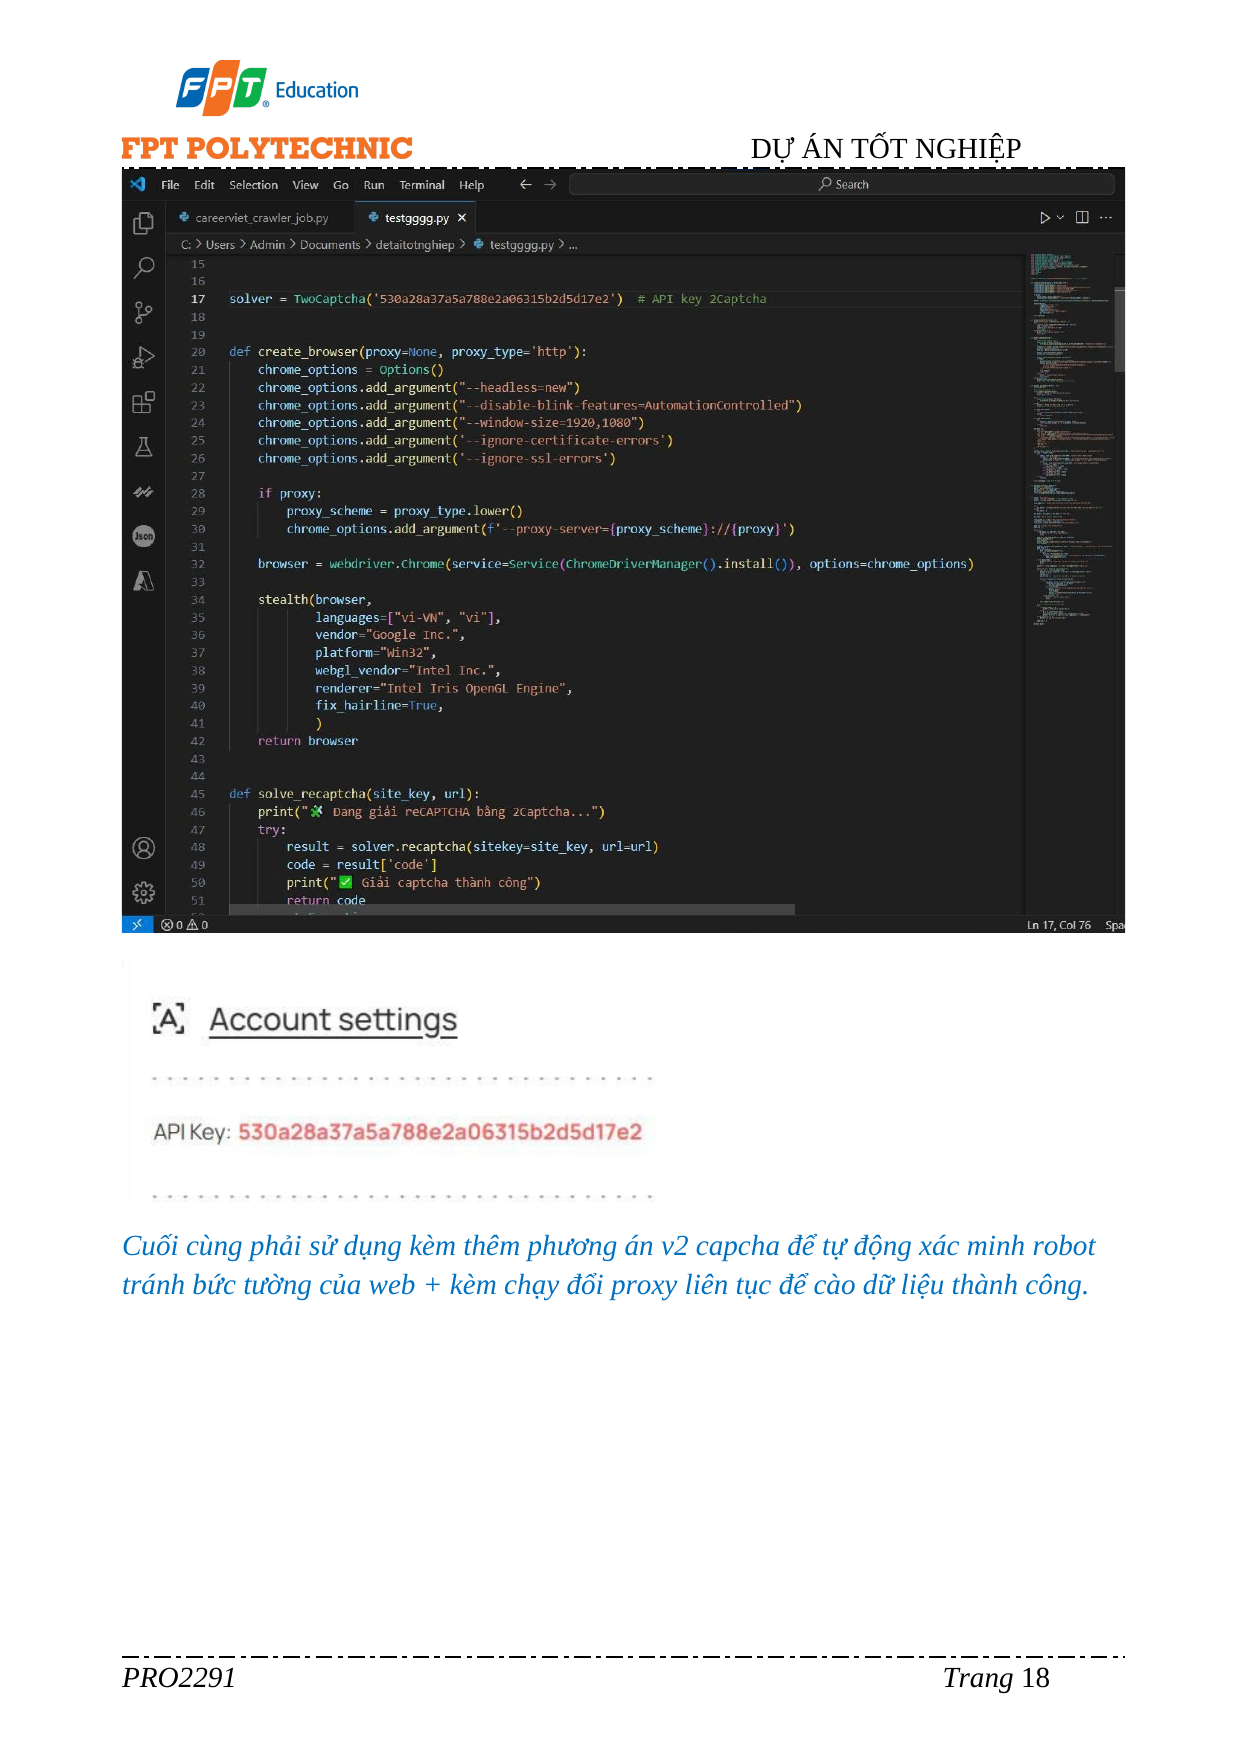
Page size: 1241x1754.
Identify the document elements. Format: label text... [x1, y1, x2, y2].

picture [121, 957, 662, 1203]
picture [121, 60, 413, 159]
picture [121, 169, 1125, 933]
text Cuối cùng phải sử dụng kèm thêm phương án v2 capcha để tự động xác minh robot tránh bức tường của web + kèm chạy đổi proxy liên tục để cào dữ liệu thành công. [122, 1228, 1125, 1300]
